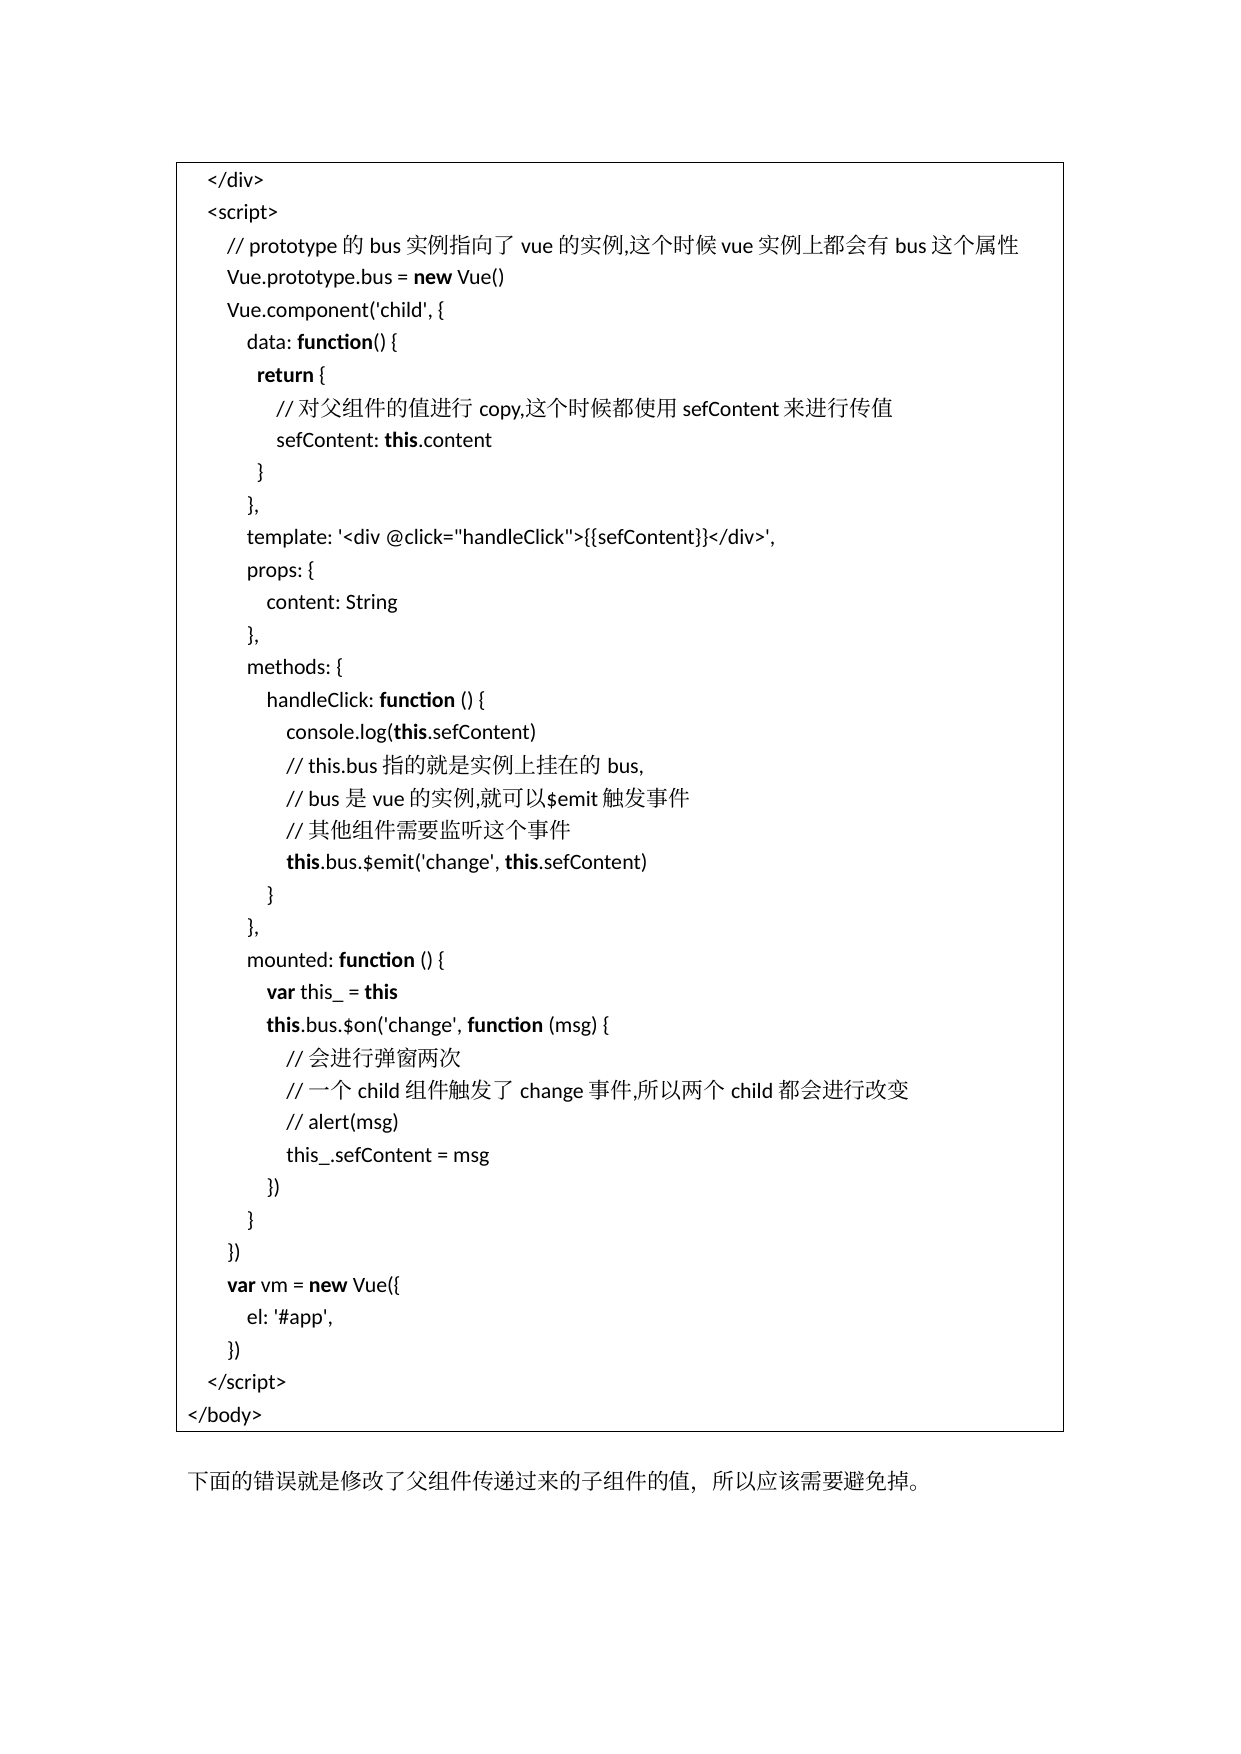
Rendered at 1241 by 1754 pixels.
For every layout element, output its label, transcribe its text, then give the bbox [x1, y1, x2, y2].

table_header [177, 163, 1063, 1431]
text 下面的错误就是修改了父组件传递过来的子组件的值，所以应该需要避免掉。 [187, 1464, 1053, 1497]
